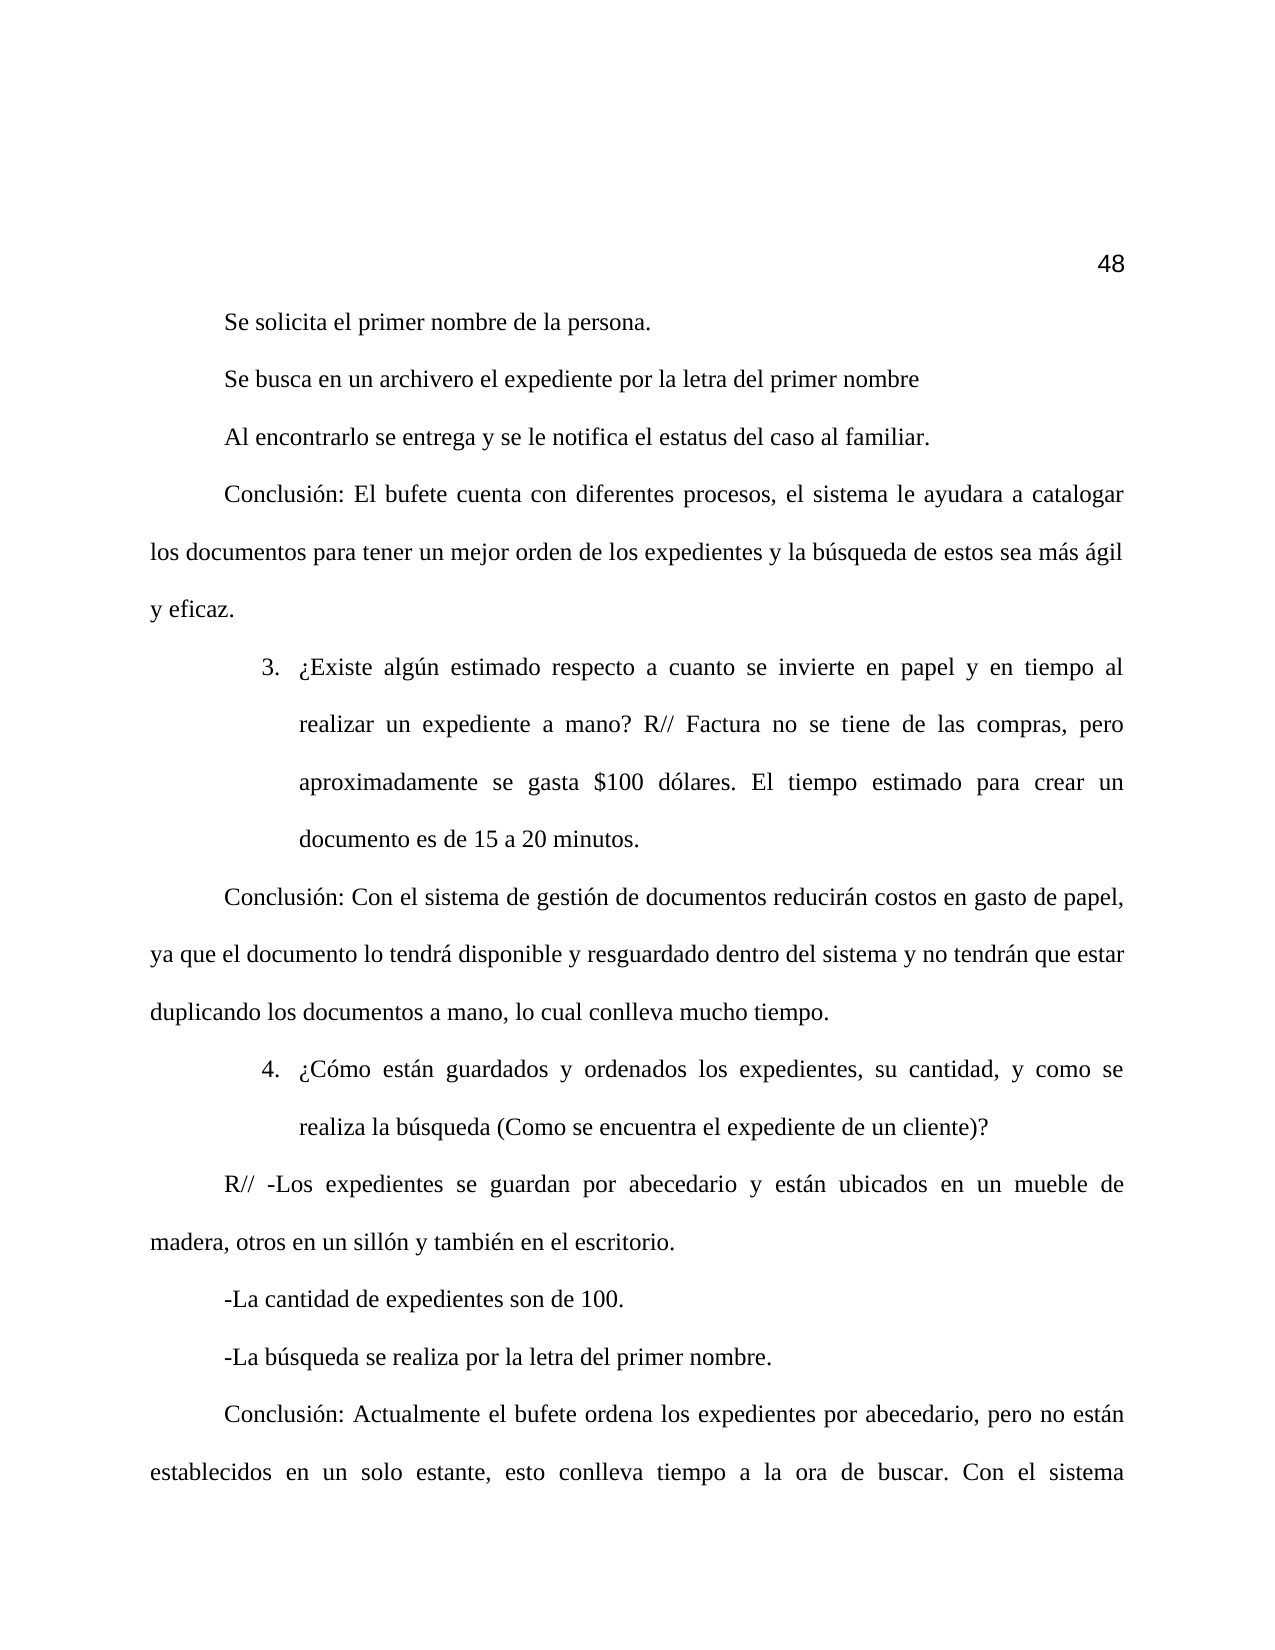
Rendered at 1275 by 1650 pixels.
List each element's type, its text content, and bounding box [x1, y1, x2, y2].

text Se solicita el primer nombre de la persona. [150, 307, 1125, 336]
text Conclusión: El bufete cuenta con diferentes procesos, el sistema le ayudara a catalogar los documentos para tener un mejor orden de los expedientes y la búsqueda de estos sea más ágil y eficaz. [150, 479, 1125, 623]
list ¿Existe algún estimado respecto a cuanto se invierte en papel y en tiempo al realizar un expediente a mano? R// Factura no se tiene de las compras, pero aproximadamente se gasta $100 dólares. El tiempo estimado para crear un documento es de 15 a 20 minutos. [261, 652, 1125, 853]
text R// -Los expedientes se guardan por abecedario y están ubicados en un mueble de madera, otros en un sillón y también en el escritorio. [150, 1169, 1125, 1256]
text Conclusión: Con el sistema de gestión de documentos reducirán costos en gasto de papel, ya que el documento lo tendrá disponible y resguardado dentro del sistema y no tendrán que estar duplicando los documentos a mano, lo cual conlleva mucho tiempo. [150, 882, 1125, 1026]
text -La búsqueda se realiza por la letra del primer nombre. [150, 1342, 1125, 1371]
text Se busca en un archivero el expediente por la letra del primer nombre [150, 364, 1125, 393]
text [150, 1399, 1125, 1486]
text -La cantidad de expedientes son de 100. [150, 1284, 1125, 1313]
list ¿Cómo están guardados y ordenados los expedientes, su cantidad, y como se realiza la búsqueda (Como se encuentra el expediente de un cliente)? [261, 1054, 1125, 1141]
text Al encontrarlo se entrega y se le notifica el estatus del caso al familiar. [150, 422, 1125, 451]
